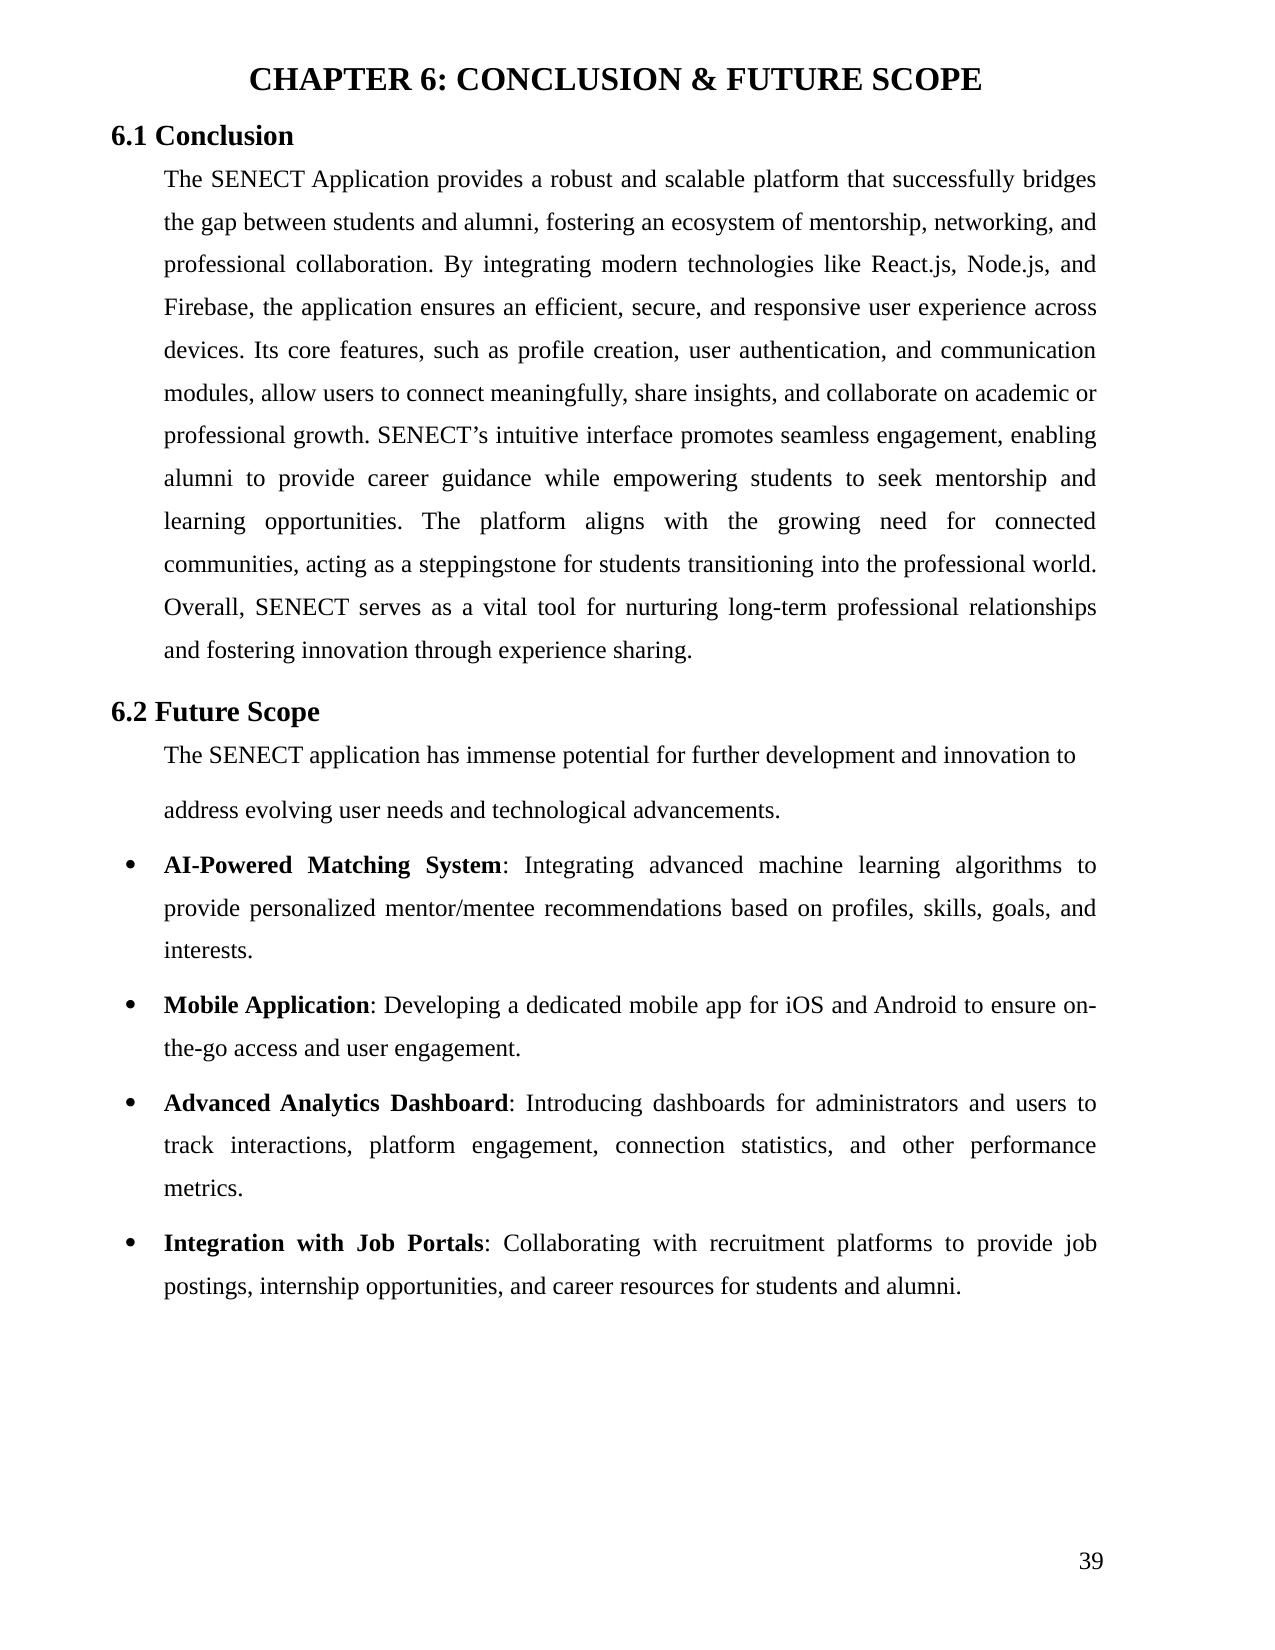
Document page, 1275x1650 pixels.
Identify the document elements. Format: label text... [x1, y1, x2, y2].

subtitle 6.1 Conclusion [111, 118, 1121, 152]
subtitle CHAPTER 6: CONCLUSION & FUTURE SCOPE [111, 59, 1121, 97]
list Integration with Job Portals: Collaborating with recruitment platforms to provide job postings, internship opportunities, and career resources for students and alumni. [126, 1228, 1097, 1299]
list Advanced Analytics Dashboard: Introducing dashboards for administrators and users to track interactions, platform engagement, connection statistics, and other performance metrics. [126, 1088, 1097, 1202]
subtitle 6.2 Future Scope [111, 694, 1121, 728]
list AI-Powered Matching System: Integrating advanced machine learning algorithms to provide personalized mentor/mentee recommendations based on profiles, skills, goals, and interests. [126, 850, 1097, 964]
text The SENECT Application provides a robust and scalable platform that successfully bridges the gap between students and alumni, fostering an ecosystem of mentorship, networking, and professional collaboration. By integrating modern technologies like React.js, Node.js, and Firebase, the application ensures an efficient, secure, and responsive user experience across devices. Its core features, such as profile creation, user authentication, and communication modules, allow users to connect meaningfully, share insights, and collaborate on academic or professional growth. SENECT’s intuitive interface promotes seamless engagement, enabling alumni to provide career guidance while empowering students to seek mentorship and learning opportunities. The platform aligns with the growing need for connected communities, acting as a steppingstone for students transitioning into the professional world. Overall, SENECT serves as a vital tool for nurturing long-term professional relationships and fostering innovation through experience sharing. [164, 164, 1097, 663]
text address evolving user needs and technological advancements. [164, 795, 1097, 824]
text The SENECT application has immense potential for further development and innovation to [164, 740, 1097, 768]
list Mobile Application: Developing a dedicated mobile app for iOS and Android to ensure on-the-go access and user engagement. [126, 990, 1097, 1062]
